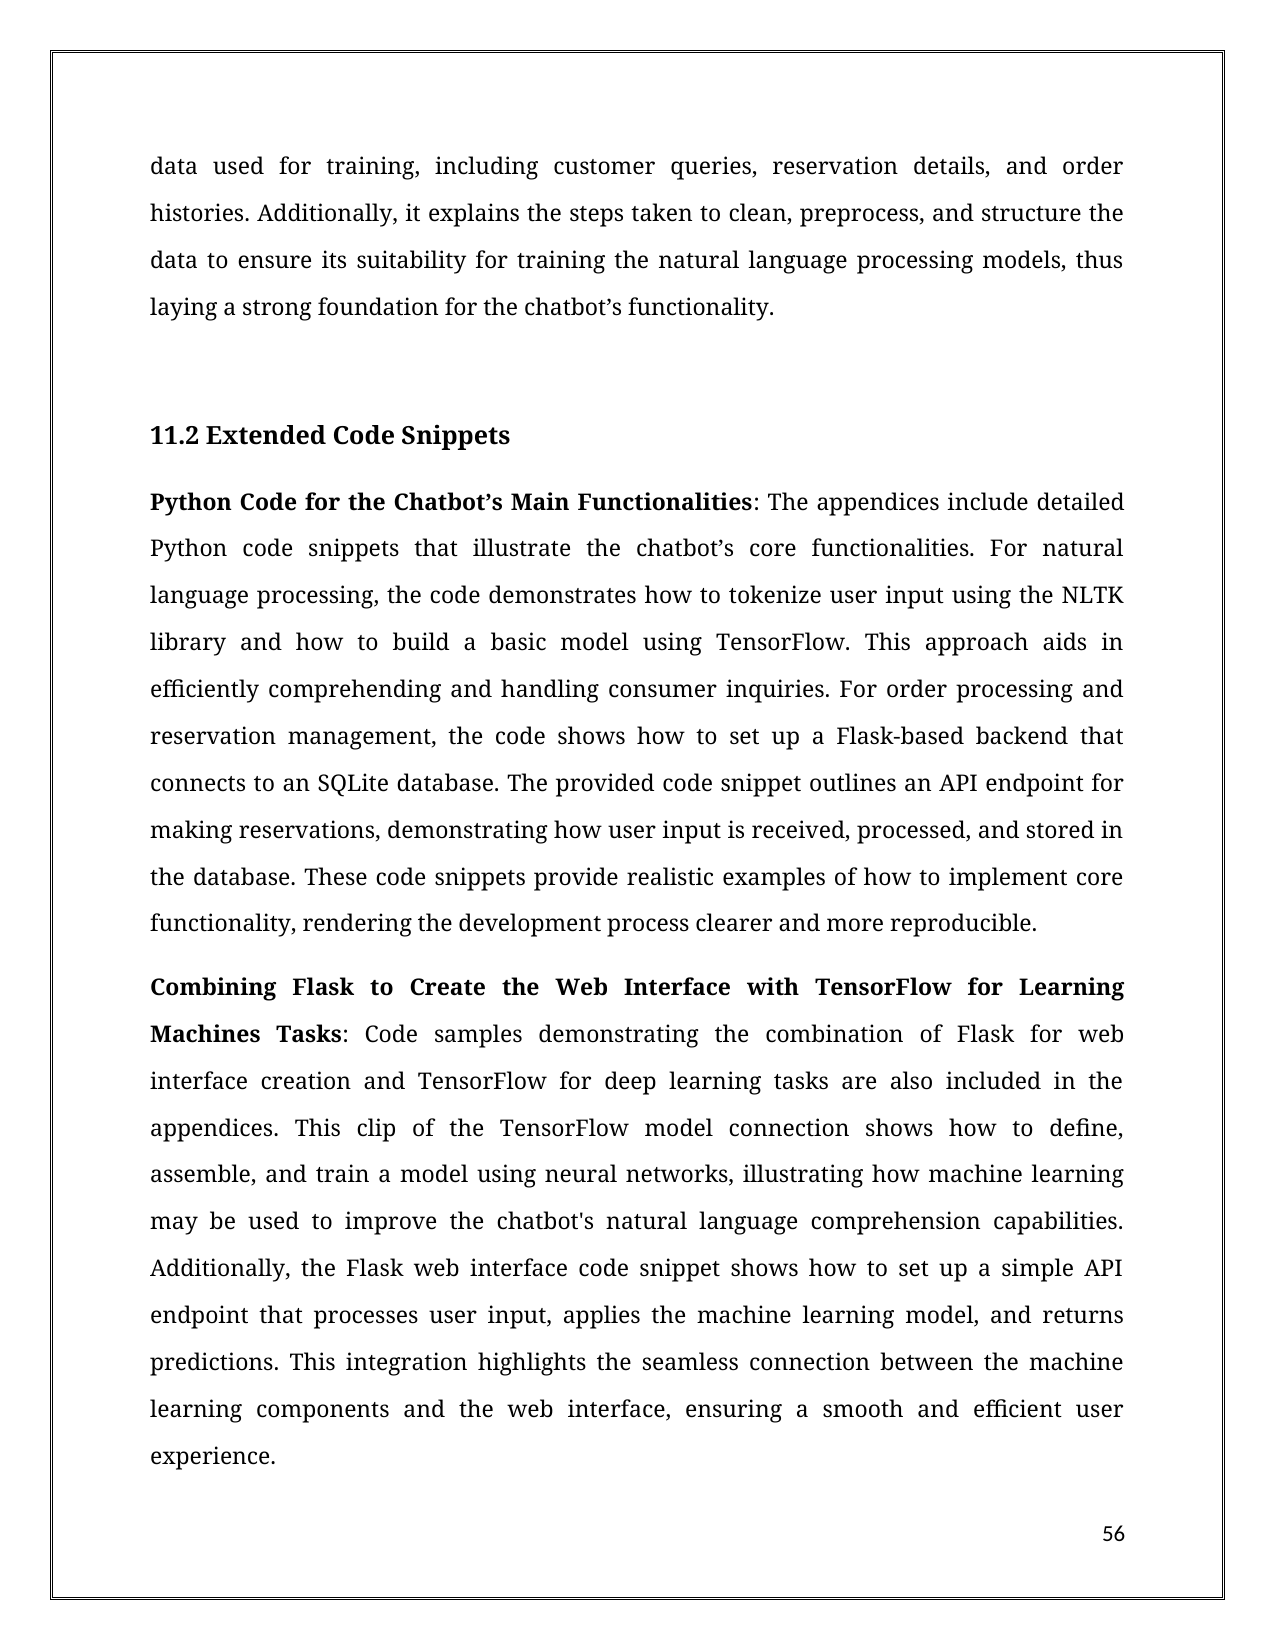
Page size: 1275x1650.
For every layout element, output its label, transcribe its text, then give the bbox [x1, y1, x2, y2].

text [150, 150, 1125, 322]
text 11.2 Extended Code Snippets [150, 418, 1125, 452]
text Python Code for the Chatbot’s Main Functionalities: The appendices include detailed Python code snippets that illustrate the chatbot’s core functionalities. For natural language processing, the code demonstrates how to tokenize user input using the NLTK library and how to build a basic model using TensorFlow. This approach aids in efficiently comprehending and handling consumer inquiries. For order processing and reservation management, the code shows how to set up a Flask-based backend that connects to an SQLite database. The provided code snippet outlines an API endpoint for making reservations, demonstrating how user input is received, processed, and stored in the database. These code snippets provide realistic examples of how to implement core functionality, rendering the development process clearer and more reproducible. [150, 485, 1125, 938]
text Combining Flask to Create the Web Interface with TensorFlow for Learning Machines Tasks: Code samples demonstrating the combination of Flask for web interface creation and TensorFlow for deep learning tasks are also included in the appendices. This clip of the TensorFlow model connection shows how to define, assemble, and train a model using neural networks, illustrating how machine learning may be used to improve the chatbot's natural language comprehension capabilities. Additionally, the Flask web interface code snippet shows how to set up a simple API endpoint that processes user input, applies the machine learning model, and returns predictions. This integration highlights the seamless connection between the machine learning components and the web interface, ensuring a smooth and efficient user experience. [150, 971, 1125, 1471]
